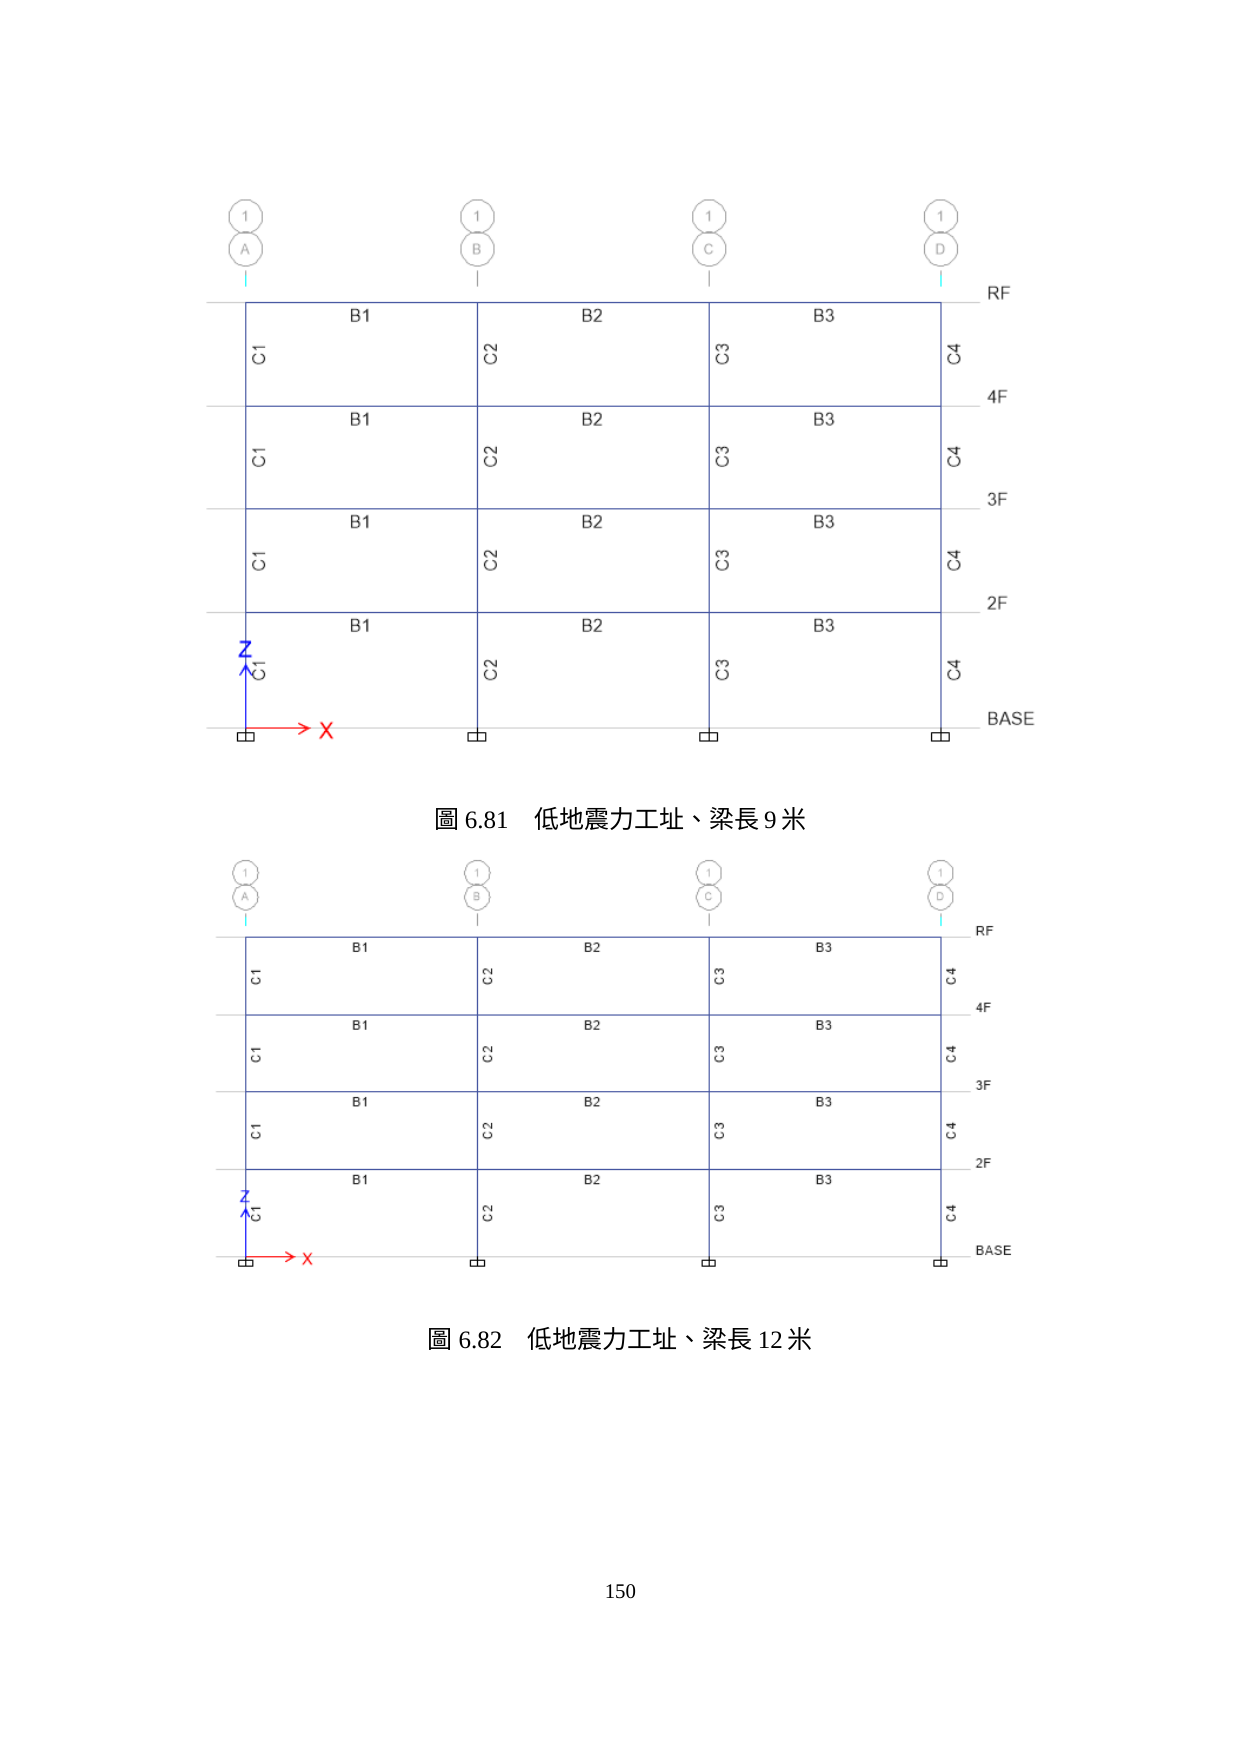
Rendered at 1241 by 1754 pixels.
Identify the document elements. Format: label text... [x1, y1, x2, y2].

picture [177, 854, 1063, 1281]
picture [177, 184, 1063, 757]
